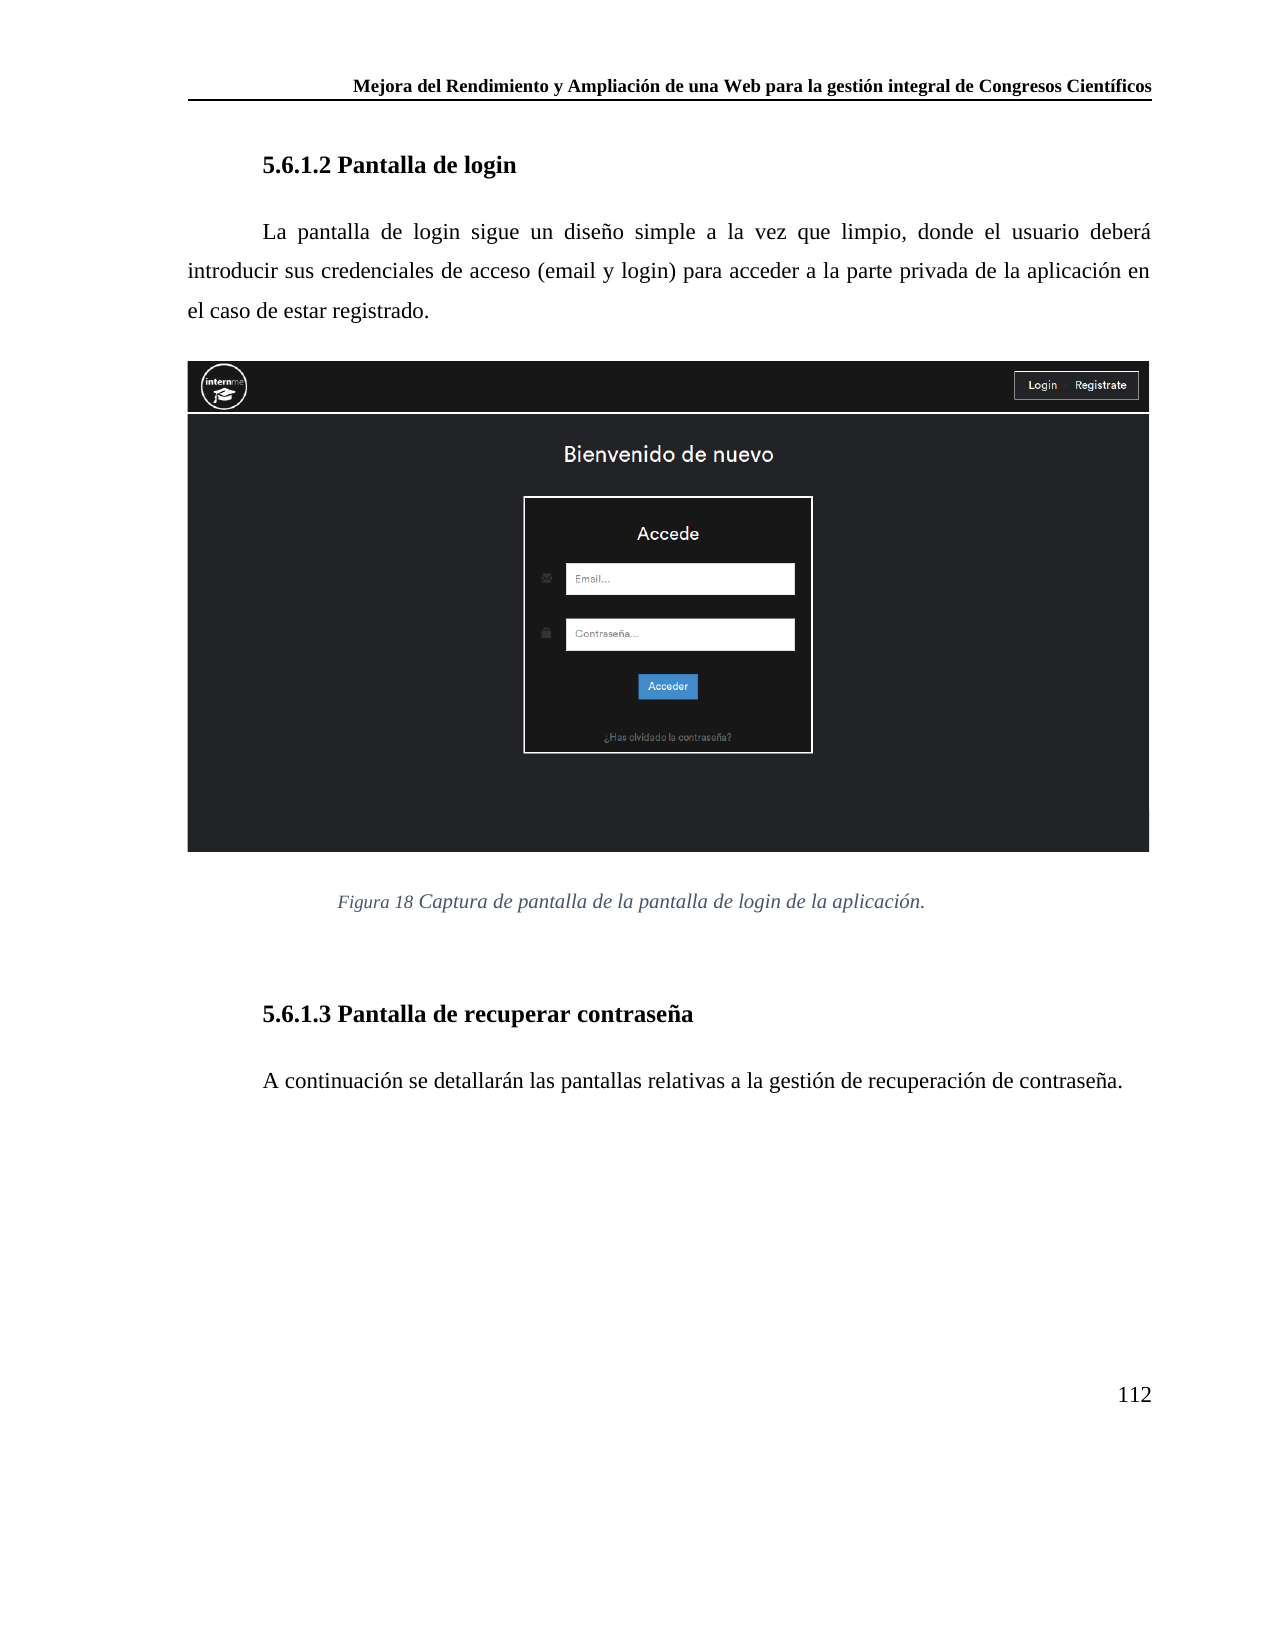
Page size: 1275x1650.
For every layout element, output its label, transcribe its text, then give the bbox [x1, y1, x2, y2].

text A continuación se detallarán las pantallas relativas a la gestión de recuperación de contraseña. [187, 1067, 1152, 1093]
picture [187, 361, 1150, 852]
text La pantalla de login sigue un diseño simple a la vez que limpio, donde el usuario deberá introducir sus credenciales de acceso (email y login) para acceder a la parte privada de la aplicación en el caso de estar registrado. [187, 218, 1152, 323]
subtitle 5.6.1.3 Pantalla de recuperar contraseña [187, 999, 1152, 1027]
subtitle 5.6.1.2 Pantalla de login [187, 150, 1152, 179]
